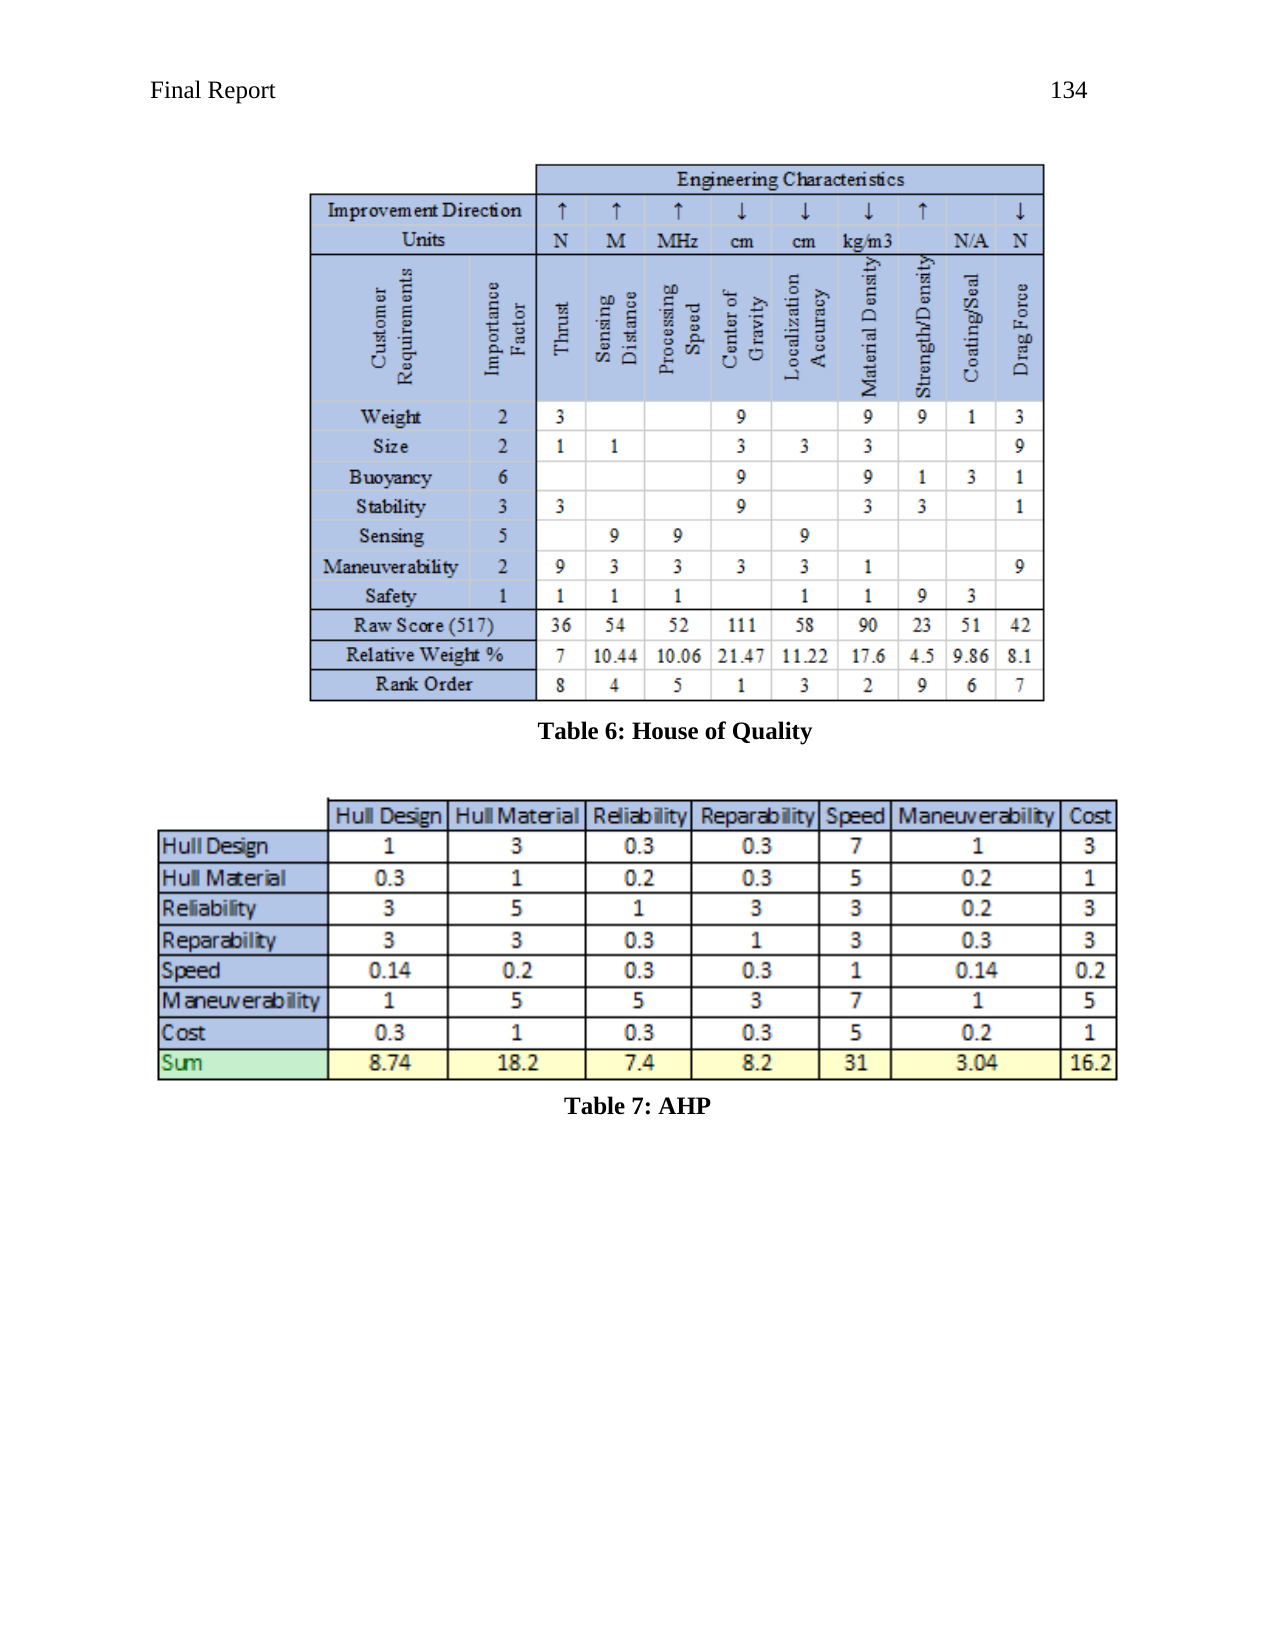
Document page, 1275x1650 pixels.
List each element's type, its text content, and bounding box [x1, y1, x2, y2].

text Table 7: AHP [150, 1091, 1125, 1119]
picture [150, 792, 1125, 1091]
text Table 6: House of Quality [150, 716, 1125, 745]
picture [297, 150, 1053, 717]
